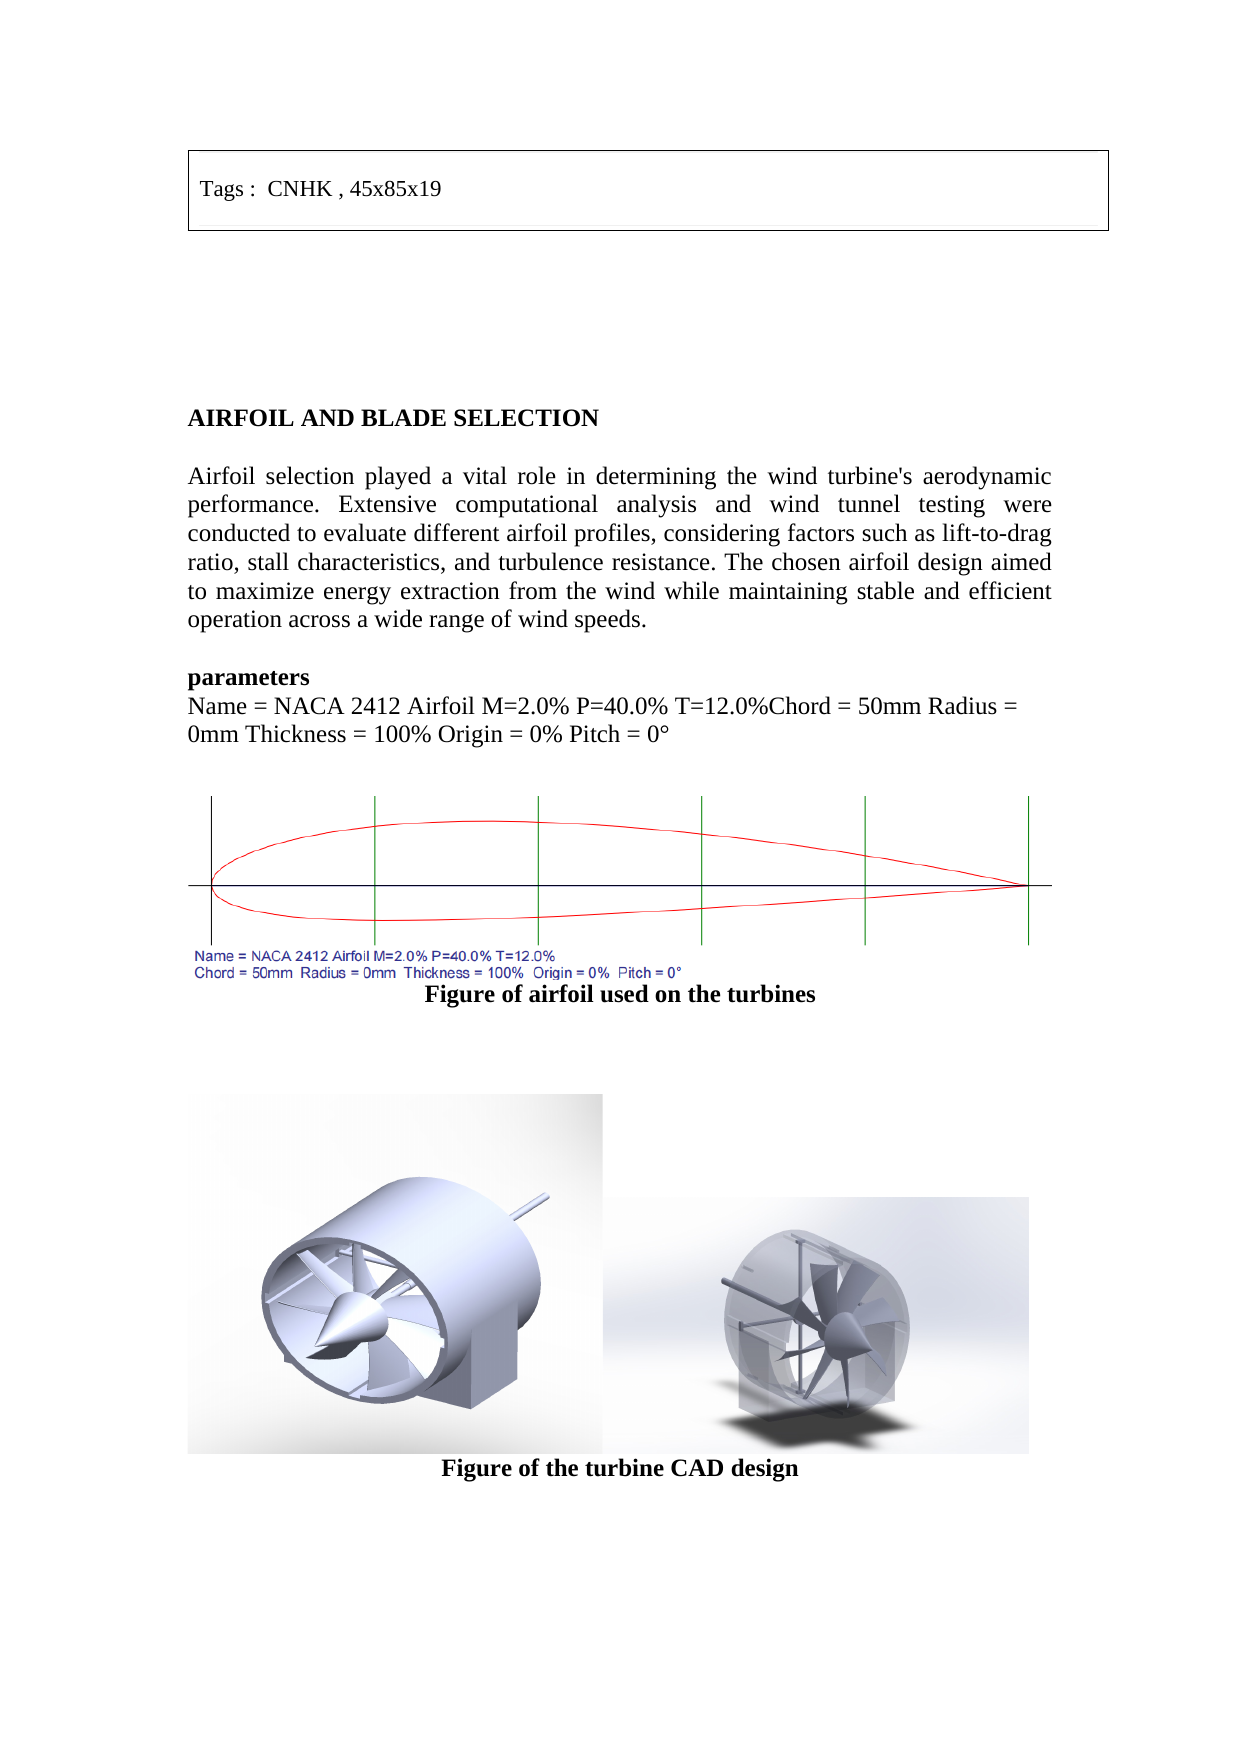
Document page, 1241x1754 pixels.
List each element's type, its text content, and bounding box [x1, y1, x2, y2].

picture [187, 1094, 1029, 1454]
text Airfoil selection played a vital role in determining the wind turbine's aerodynamic performance. Extensive computational analysis and wind tunnel testing were conducted to evaluate different airfoil profiles, considering factors such as lift-to-drag ratio, stall characteristics, and turbulence resistance. The chosen airfoil design aimed to maximize energy extraction from the wind while maintaining stable and efficient operation across a wide range of wind speeds. [187, 461, 1053, 633]
text parameters [187, 662, 1053, 691]
text Name = NACA 2412 Airfoil M=2.0% P=40.0% T=12.0%Chord = 50mm Radius = 0mm Thickness = 100% Origin = 0% Pitch = 0° [187, 691, 1053, 748]
picture [188, 796, 1052, 980]
table_cell Tags : CNHK , 45x85x19 [189, 151, 1108, 230]
text Figure of the turbine CAD design [187, 1453, 1053, 1482]
text AIRFOIL AND BLADE SELECTION [187, 403, 1053, 432]
